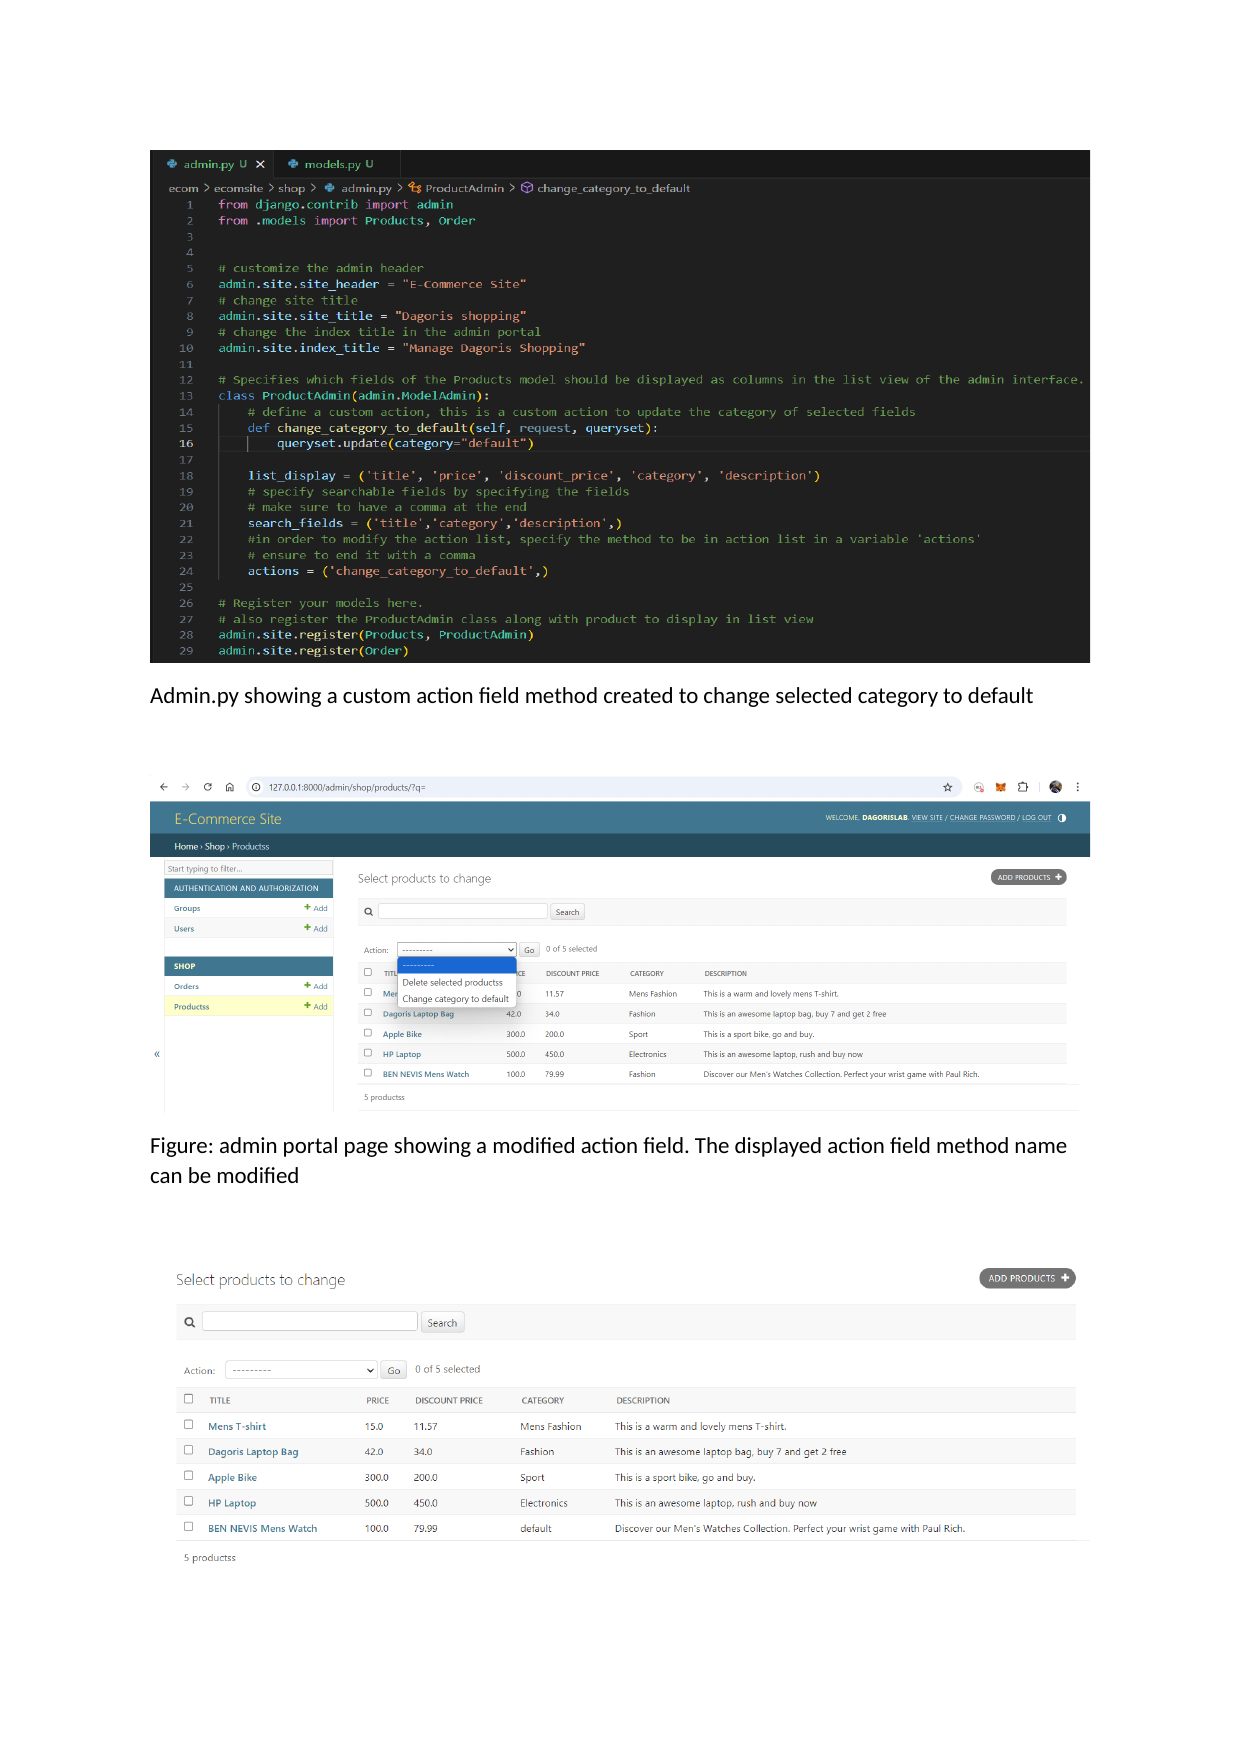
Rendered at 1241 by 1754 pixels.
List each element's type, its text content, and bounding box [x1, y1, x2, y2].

text Figure: admin portal page showing a modified action field. The displayed action field method name can be modified [150, 1131, 1090, 1190]
text Admin.py showing a custom action field method created to change selected category to default [150, 681, 1090, 709]
picture [150, 775, 1091, 1113]
picture [150, 1255, 1091, 1564]
picture [150, 150, 1091, 663]
